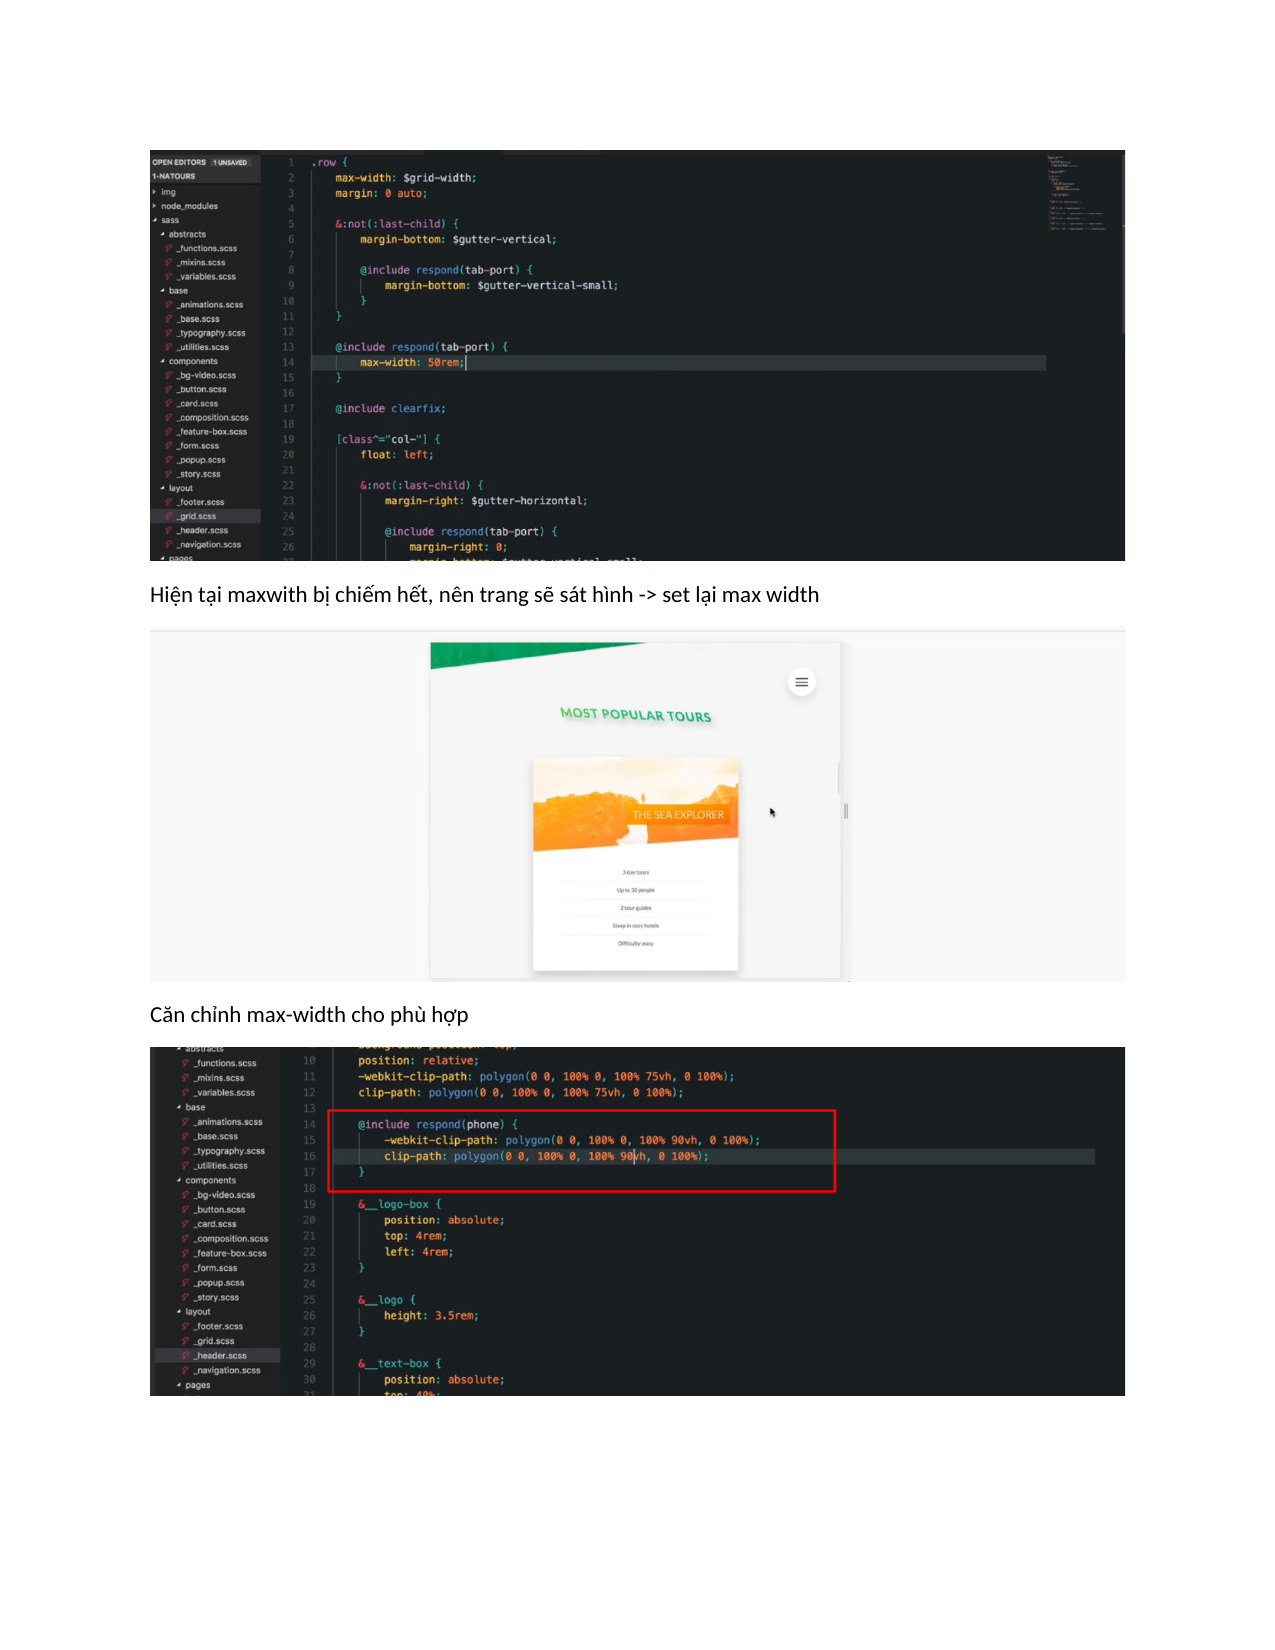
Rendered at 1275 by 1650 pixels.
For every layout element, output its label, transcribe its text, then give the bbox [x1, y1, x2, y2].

picture [150, 626, 1125, 982]
picture [150, 150, 1125, 561]
picture [150, 1047, 1125, 1396]
text Căn chỉnh max-width cho phù hợp [150, 1000, 1125, 1028]
text Hiện tại maxwith bị chiếm hết, nên trang sẽ sát hình -> set lại max width [150, 580, 1125, 608]
